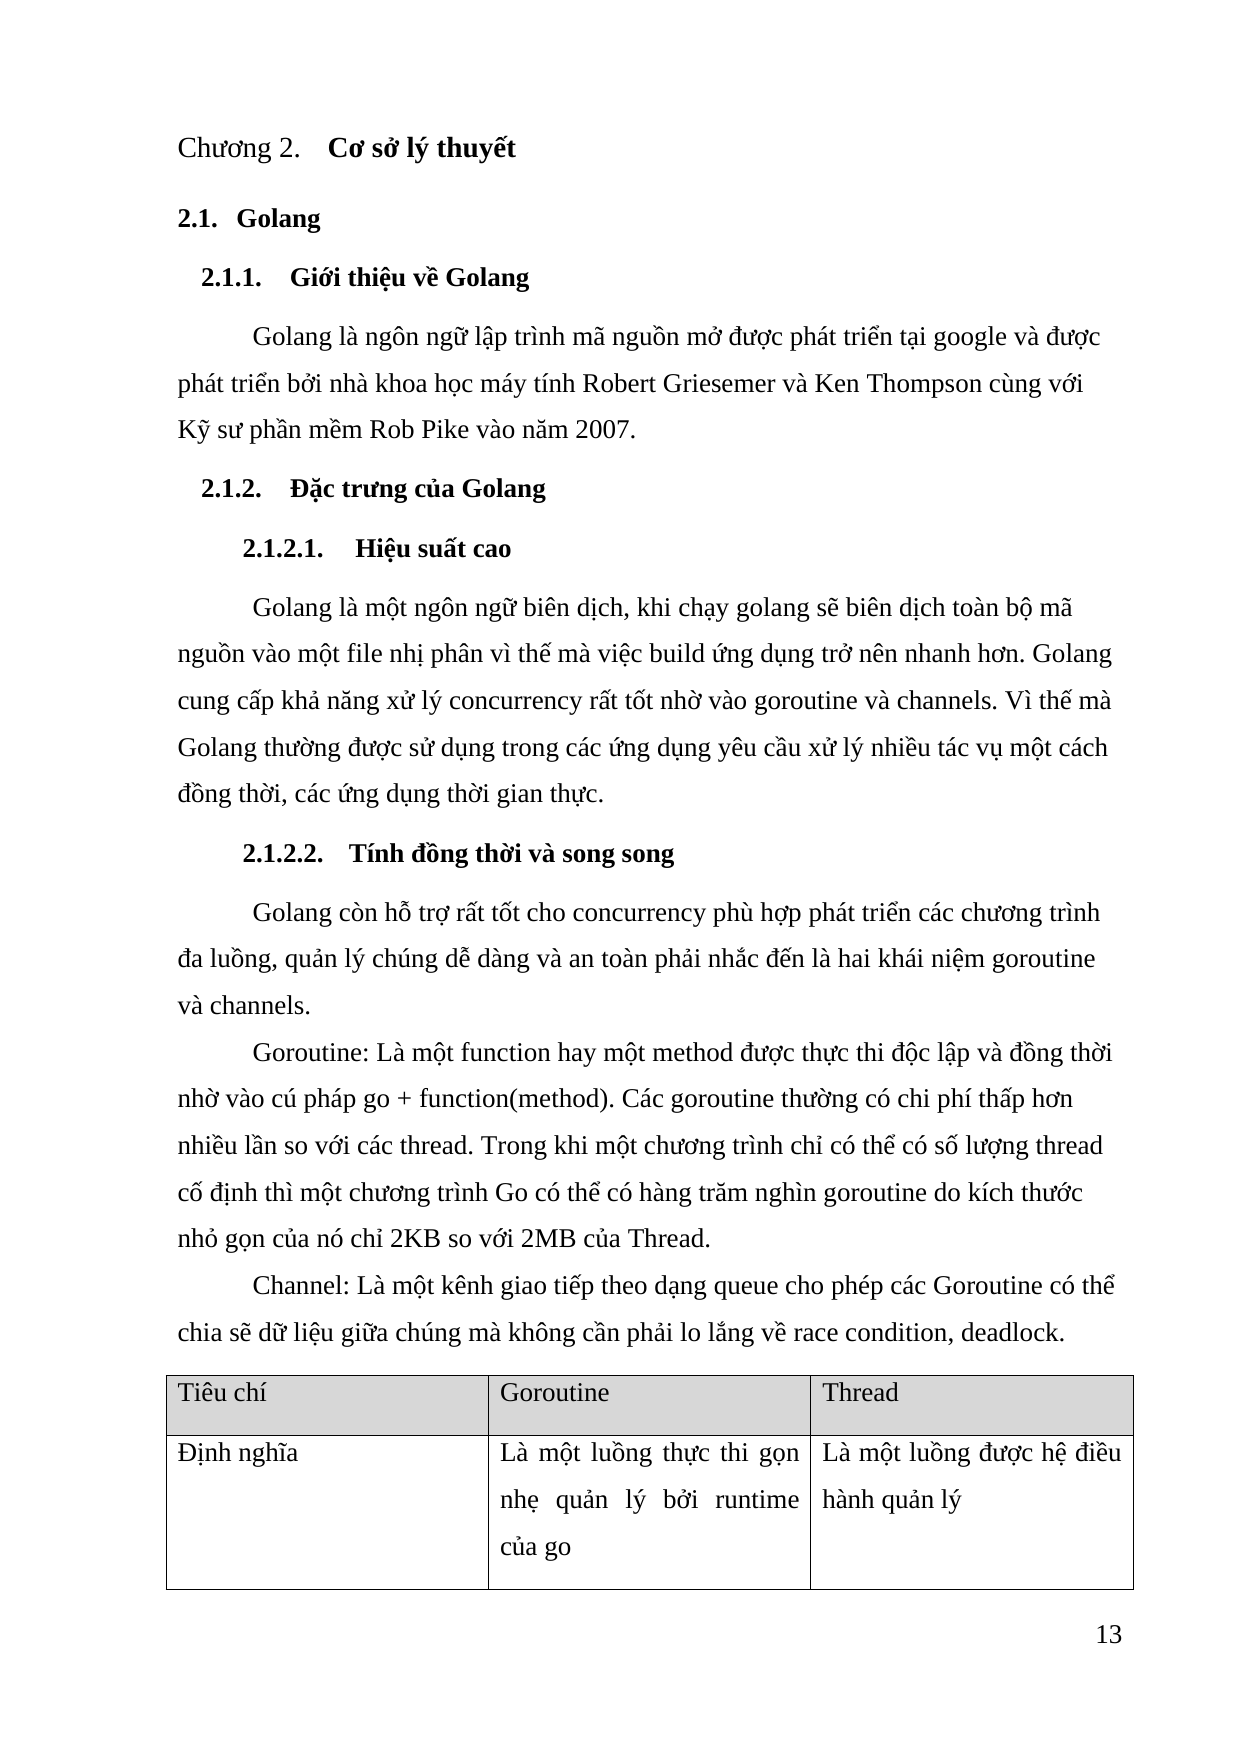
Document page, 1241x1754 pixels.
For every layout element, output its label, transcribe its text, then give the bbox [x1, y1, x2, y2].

table_cell Định nghĩa [167, 1436, 488, 1589]
table_cell Là một luồng thực thi gọn nhẹ quản lý bởi runtime của go [489, 1436, 810, 1589]
subtitle Đặc trưng của Golang [201, 473, 1122, 504]
text Golang còn hỗ trợ rất tốt cho concurrency phù hợp phát triển các chương trình đa luồng, quản lý chúng dễ dàng và an toàn phải nhắc đến là hai khái niệm goroutine và channels. Goroutine: Là một function hay một method được thực thi độc lập và đồng thời nhờ vào cú pháp go + function(method). Các goroutine thường có chi phí thấp hơn nhiều lần so với các thread. Trong khi một chương trình chỉ có thể có số lượng thread cố định thì một chương trình Go có thể có hàng trăm nghìn goroutine do kích thước nhỏ gọn của nó chỉ 2KB so với 2MB của Thread. Channel: Là một kênh giao tiếp theo dạng queue cho phép các Goroutine có thể chia sẽ dữ liệu giữa chúng mà không cần phải lo lắng về race condition, deadlock. [177, 896, 1122, 1347]
subtitle Cơ sở lý thuyết [177, 131, 1122, 164]
table_header Goroutine [489, 1376, 810, 1435]
subtitle Giới thiệu về Golang [201, 261, 1122, 292]
table_header Thread [811, 1376, 1133, 1435]
table_header Tiêu chí [167, 1376, 488, 1435]
subtitle Golang [177, 202, 1122, 233]
text Golang là một ngôn ngữ biên dịch, khi chạy golang sẽ biên dịch toàn bộ mã nguồn vào một file nhị phân vì thế mà việc build ứng dụng trở nên nhanh hơn. Golang cung cấp khả năng xử lý concurrency rất tốt nhờ vào goroutine và channels. Vì thế mà Golang thường được sử dụng trong các ứng dụng yêu cầu xử lý nhiều tác vụ một cách đồng thời, các ứng dụng thời gian thực. [177, 591, 1122, 809]
subtitle Tính đồng thời và song song [242, 837, 1122, 868]
table_cell Là một luồng được hệ điều hành quản lý [811, 1436, 1133, 1589]
subtitle Hiệu suất cao [242, 532, 1122, 563]
text Golang là ngôn ngữ lập trình mã nguồn mở được phát triển tại google và được phát triển bởi nhà khoa học máy tính Robert Griesemer và Ken Thompson cùng với Kỹ sư phần mềm Rob Pike vào năm 2007. [177, 320, 1122, 444]
